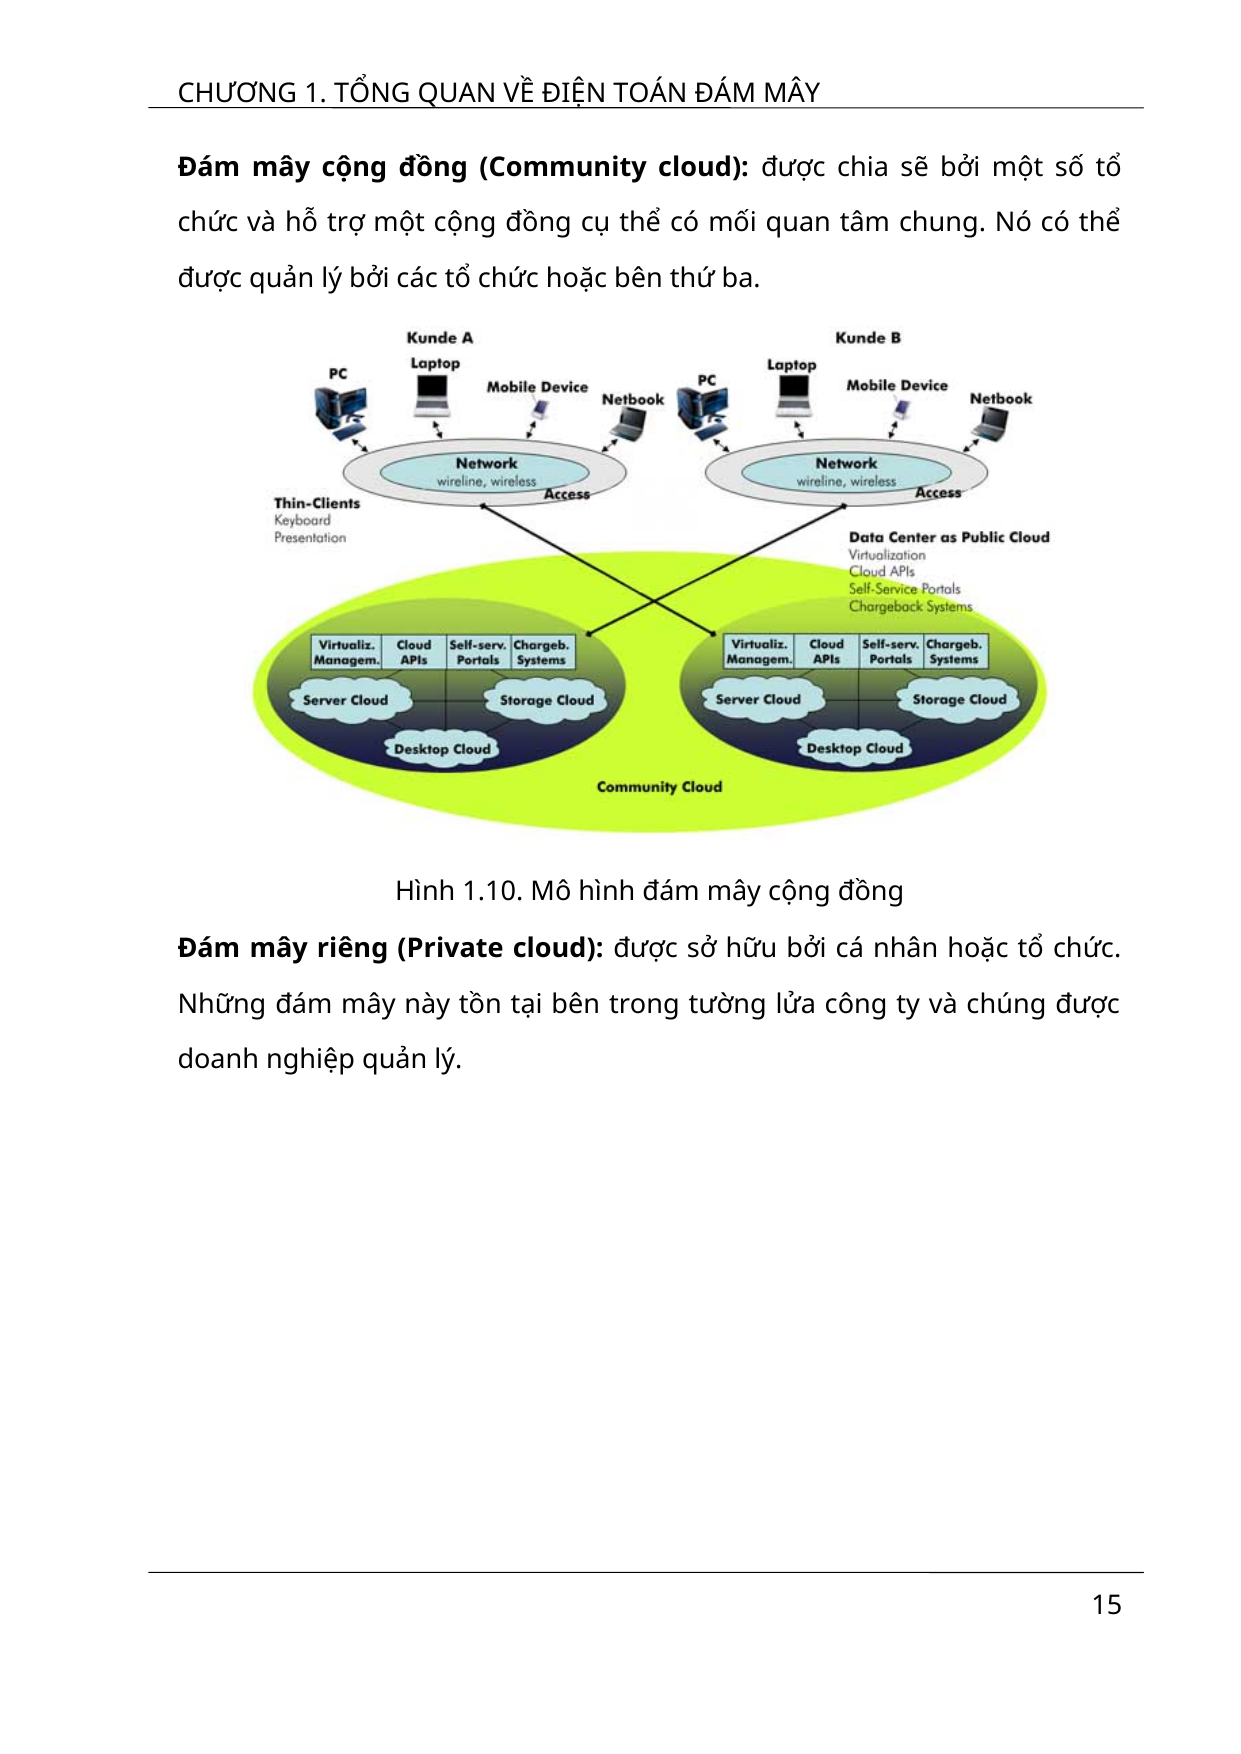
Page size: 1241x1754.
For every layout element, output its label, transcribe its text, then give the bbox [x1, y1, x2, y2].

text Đám mây cộng đồng (Community cloud): được chia sẽ bởi một số tổ chức và hỗ trợ một cộng đồng cụ thể có mối quan tâm chung. Nó có thể được quản lý bởi các tổ chức hoặc bên thứ ba. [177, 148, 1122, 295]
text Đám mây riêng (Private cloud): được sở hữu bởi cá nhân hoặc tổ chức. Những đám mây này tồn tại bên trong tường lửa công ty và chúng được doanh nghiệp quản lý. [177, 929, 1122, 1076]
text Hình 1.10. Mô hình đám mây cộng đồng [177, 871, 1122, 908]
picture [243, 326, 1056, 841]
